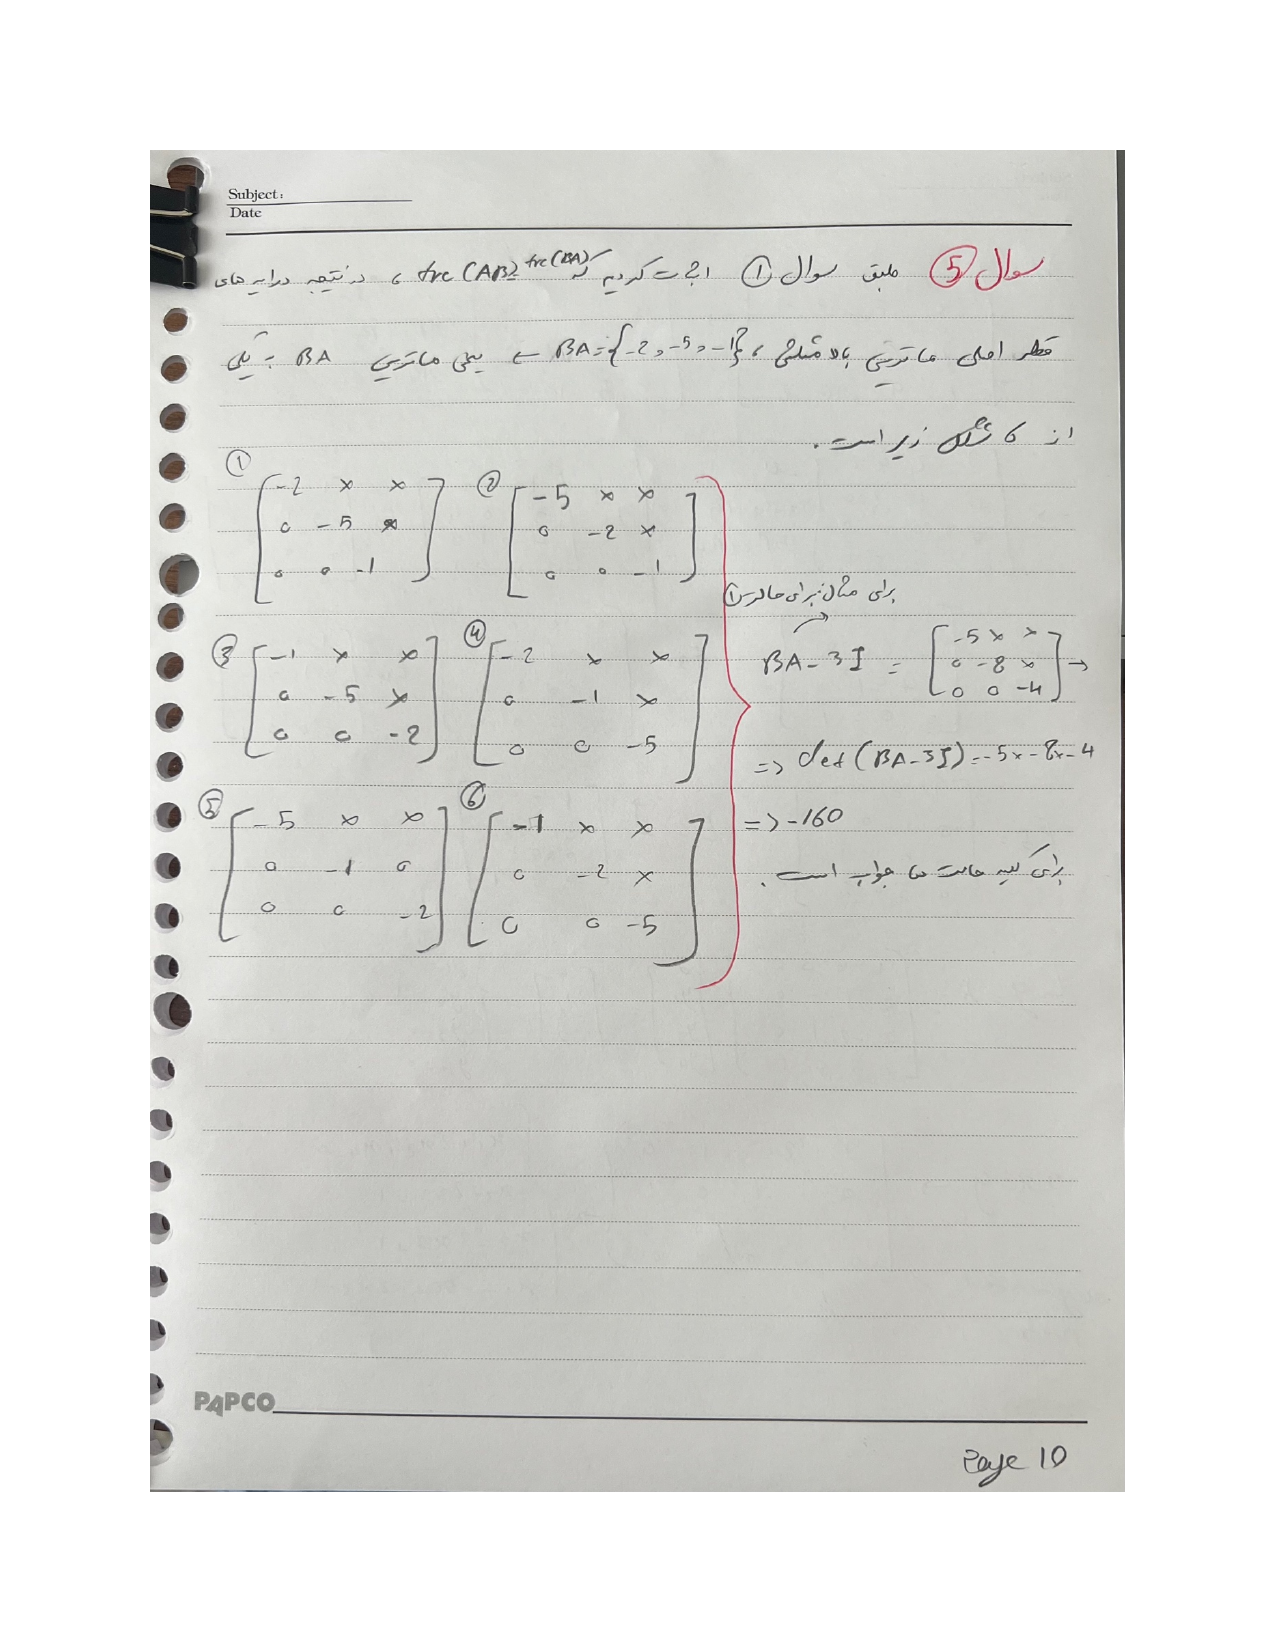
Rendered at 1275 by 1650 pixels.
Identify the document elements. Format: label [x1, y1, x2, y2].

picture [150, 150, 1125, 1492]
